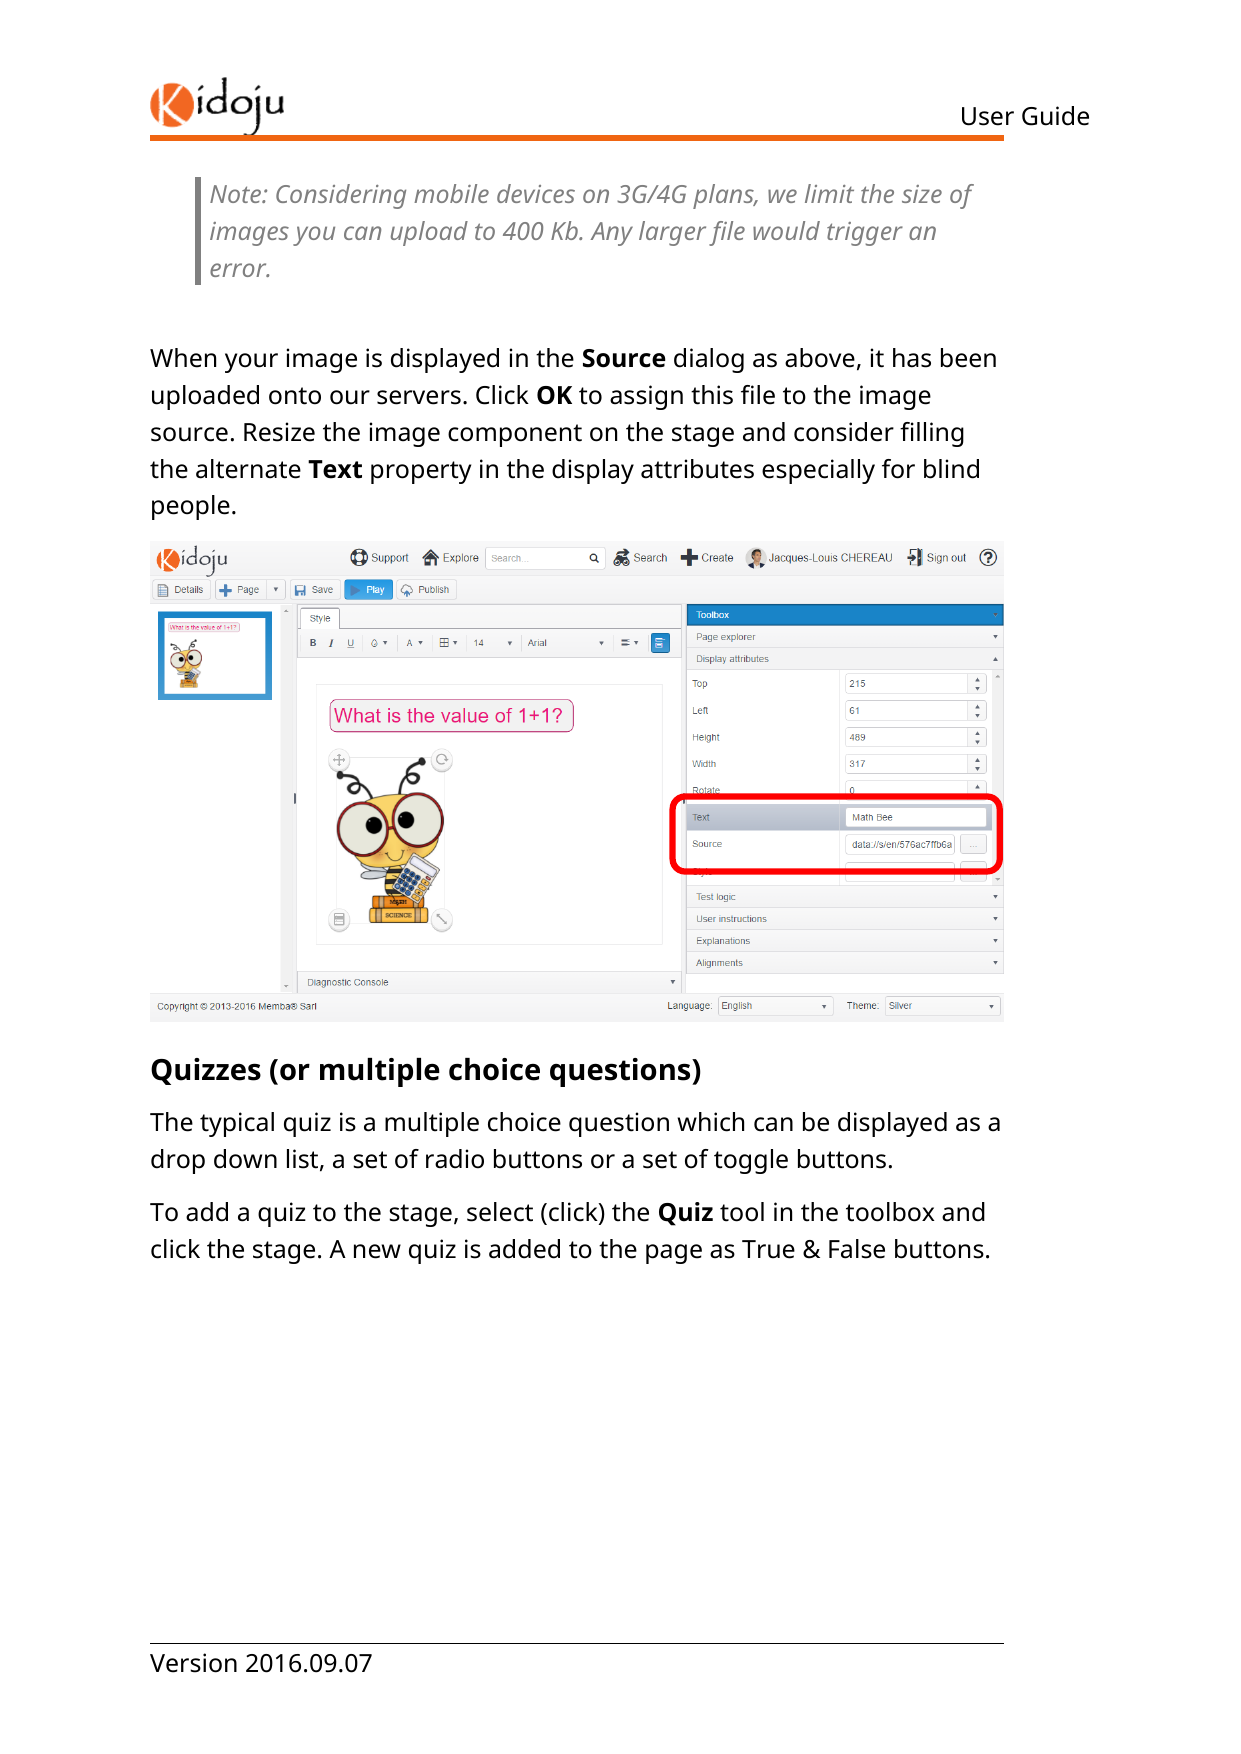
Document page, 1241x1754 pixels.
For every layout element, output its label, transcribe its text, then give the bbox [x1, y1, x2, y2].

subtitle Quizzes (or multiple choice questions) [150, 1049, 1004, 1089]
text Note: Considering mobile devices on 3G/4G plans, we limit the size of images you can upload to 400 Kb. Any larger file would trigger an error. [201, 177, 1004, 285]
text When your image is displayed in the Source dialog as above, it has been uploaded onto our servers. Click OK to assign this file to the image source. Resize the image component on the stage and consider filling the alternate Text property in the display attributes especially for blind people. [150, 341, 1004, 522]
picture [150, 541, 1004, 1022]
text The typical quiz is a multiple choice question which can be displayed as a drop down list, a set of radio buttons or a set of toggle buttons. [150, 1105, 1004, 1176]
picture [150, 76, 284, 135]
text To add a quiz to the stage, select (click) the Quiz tool in the toolbox and click the stage. A new quiz is added to the page as True & False buttons. [150, 1195, 1004, 1266]
